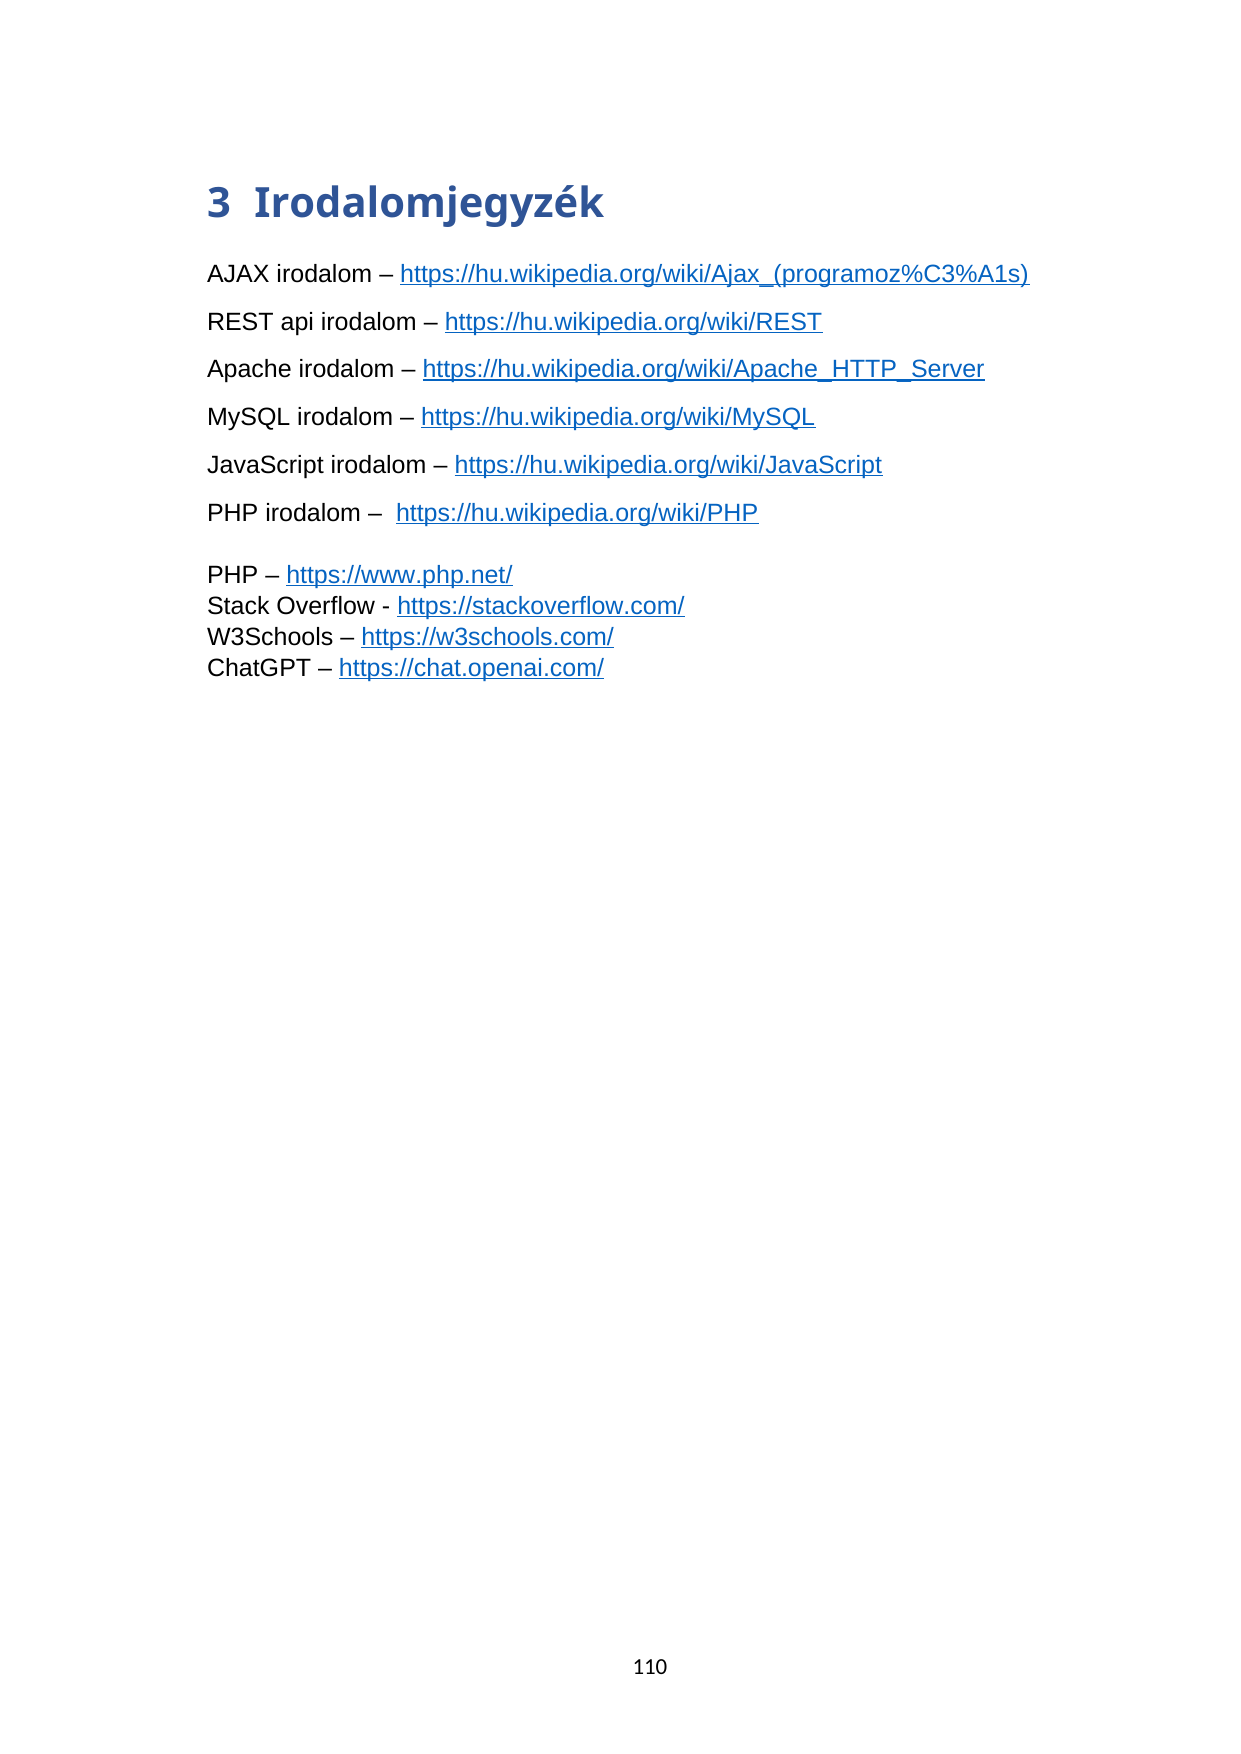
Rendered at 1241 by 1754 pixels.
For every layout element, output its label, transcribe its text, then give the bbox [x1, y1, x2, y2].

text ChatGPT – https://chat.openai.com/ [207, 653, 1092, 681]
text MySQL irodalom – https://hu.wikipedia.org/wiki/MySQL [207, 402, 1092, 431]
text JavaScript irodalom – https://hu.wikipedia.org/wiki/JavaScript [207, 450, 1092, 478]
text PHP – https://www.php.net/ [207, 559, 1092, 588]
subtitle Irodalomjegyzék [207, 173, 1092, 229]
text Stack Overflow - https://stackoverflow.com/ [207, 591, 1092, 619]
text W3Schools – https://w3schools.com/ [207, 622, 1092, 650]
text PHP irodalom – https://hu.wikipedia.org/wiki/PHP [207, 497, 1092, 526]
text REST api irodalom – https://hu.wikipedia.org/wiki/REST [207, 307, 1092, 335]
text Apache irodalom – https://hu.wikipedia.org/wiki/Apache_HTTP_Server [207, 354, 1092, 383]
text AJAX irodalom – https://hu.wikipedia.org/wiki/Ajax_(programoz%C3%A1s) [207, 259, 1092, 288]
